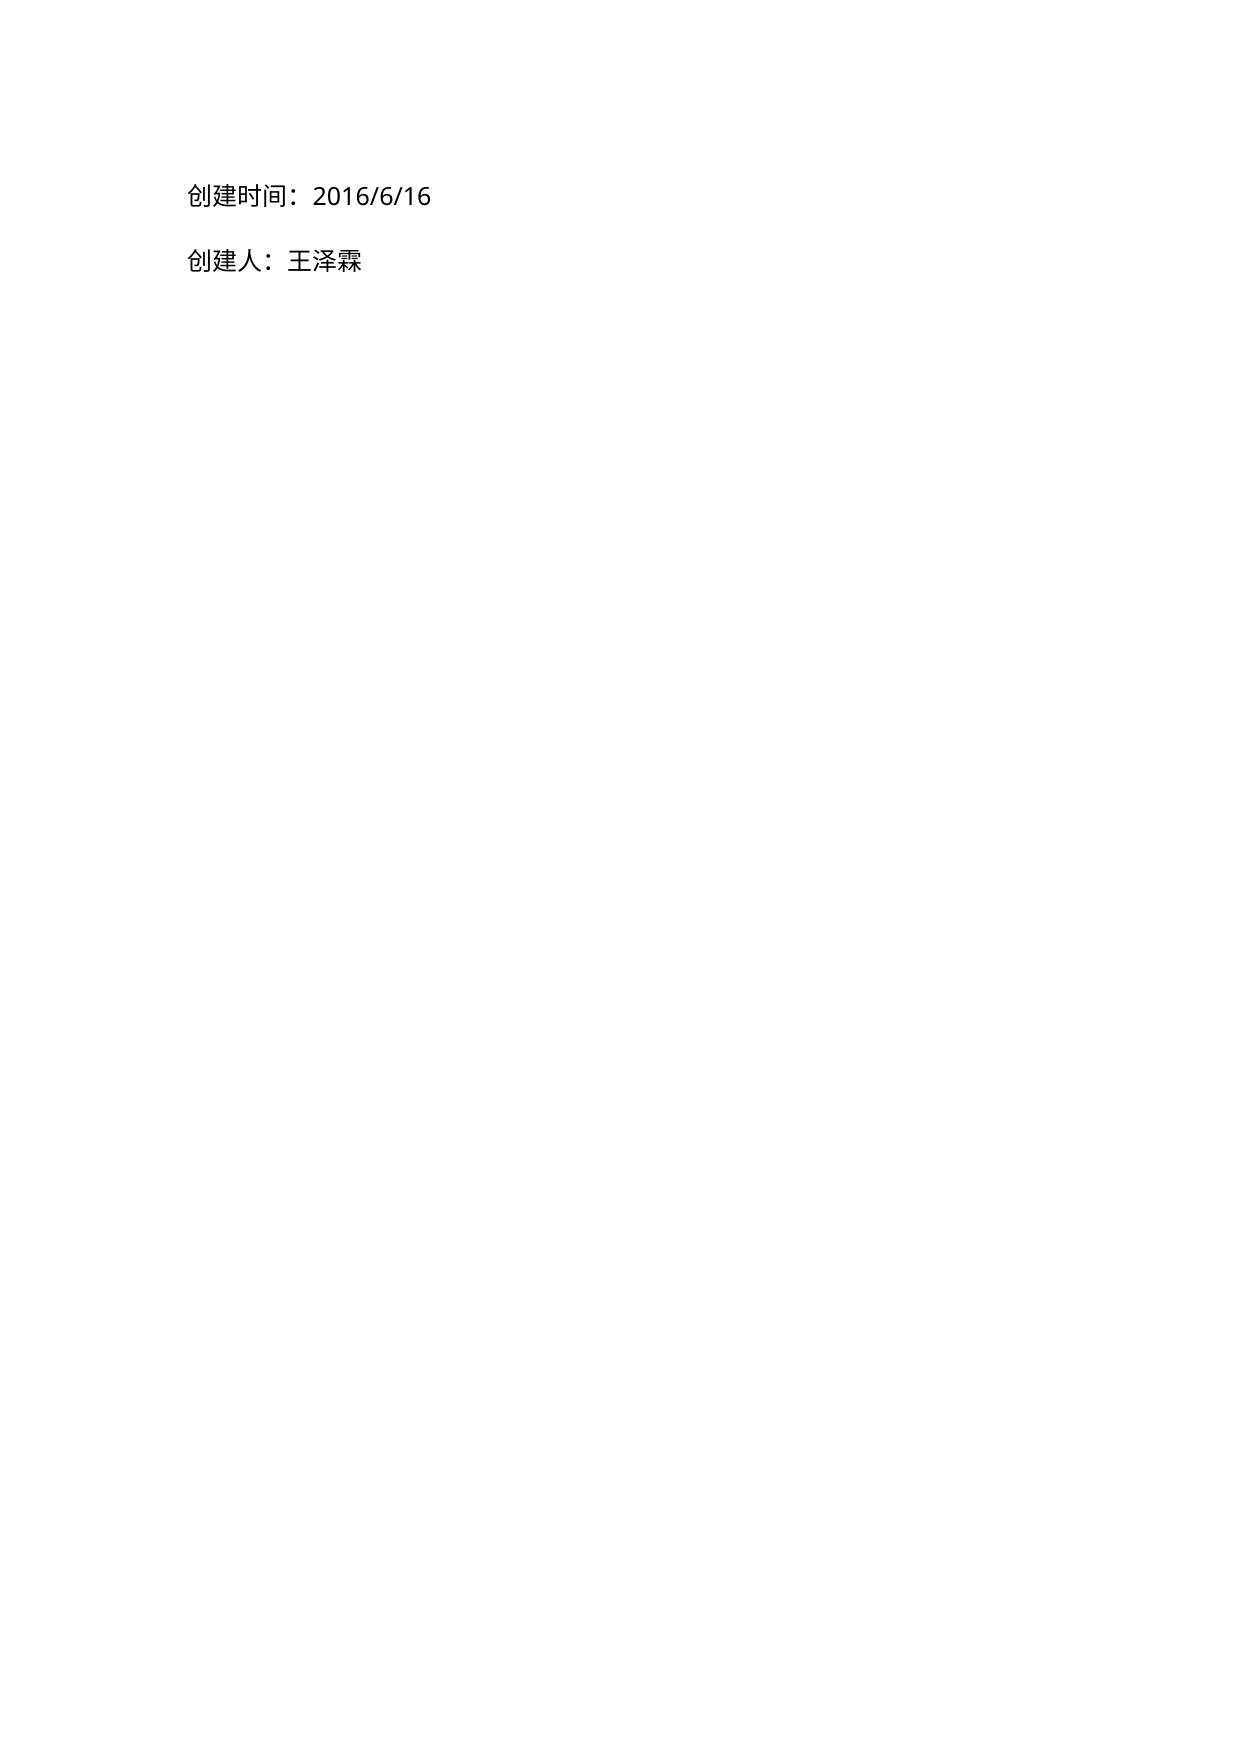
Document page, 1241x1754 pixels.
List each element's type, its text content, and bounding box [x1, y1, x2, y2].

text 创建时间：2016/6/16 [187, 162, 1053, 227]
text 创建人：王泽霖 [187, 227, 1053, 292]
